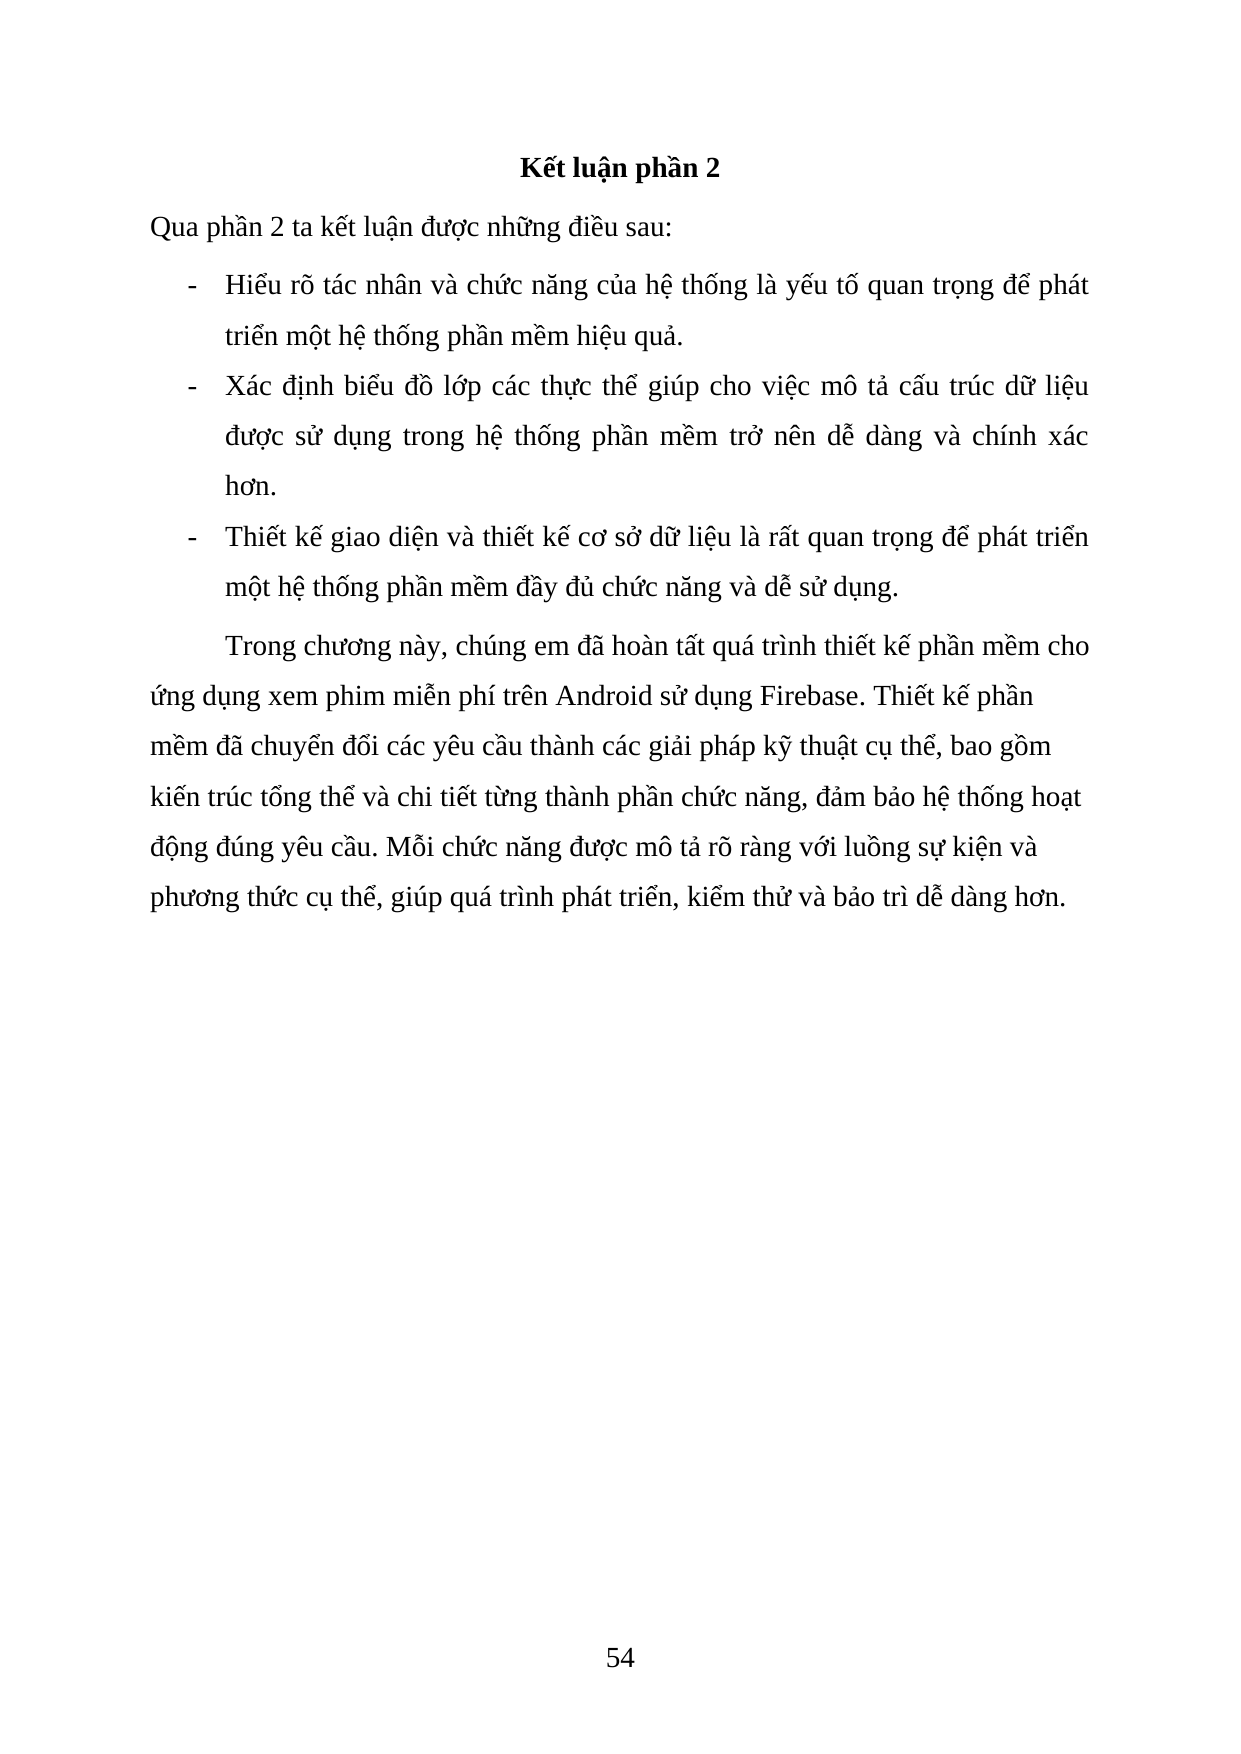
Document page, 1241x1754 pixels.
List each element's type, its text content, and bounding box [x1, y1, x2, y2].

list Thiết kế giao diện và thiết kế cơ sở dữ liệu là rất quan trọng để phát triển một hệ thống phần mềm đầy đủ chức năng và dễ sử dụng. [187, 519, 1090, 603]
list Hiểu rõ tác nhân và chức năng của hệ thống là yếu tố quan trọng để phát triển một hệ thống phần mềm hiệu quả. [187, 267, 1090, 351]
text Trong chương này, chúng em đã hoàn tất quá trình thiết kế phần mềm cho ứng dụng xem phim miễn phí trên Android sử dụng Firebase. Thiết kế phần mềm đã chuyển đổi các yêu cầu thành các giải pháp kỹ thuật cụ thể, bao gồm kiến trúc tổng thể và chi tiết từng thành phần chức năng, đảm bảo hệ thống hoạt động đúng yêu cầu. Mỗi chức năng được mô tả rõ ràng với luồng sự kiện và phương thức cụ thể, giúp quá trình phát triển, kiểm thử và bảo trì dễ dàng hơn. [150, 628, 1090, 913]
list Xác định biểu đồ lớp các thực thể giúp cho việc mô tả cấu trúc dữ liệu được sử dụng trong hệ thống phần mềm trở nên dễ dàng và chính xác hơn. [187, 368, 1090, 502]
subtitle Kết luận phần 2 [150, 150, 1090, 183]
text Qua phần 2 ta kết luận được những điều sau: [150, 209, 1090, 242]
